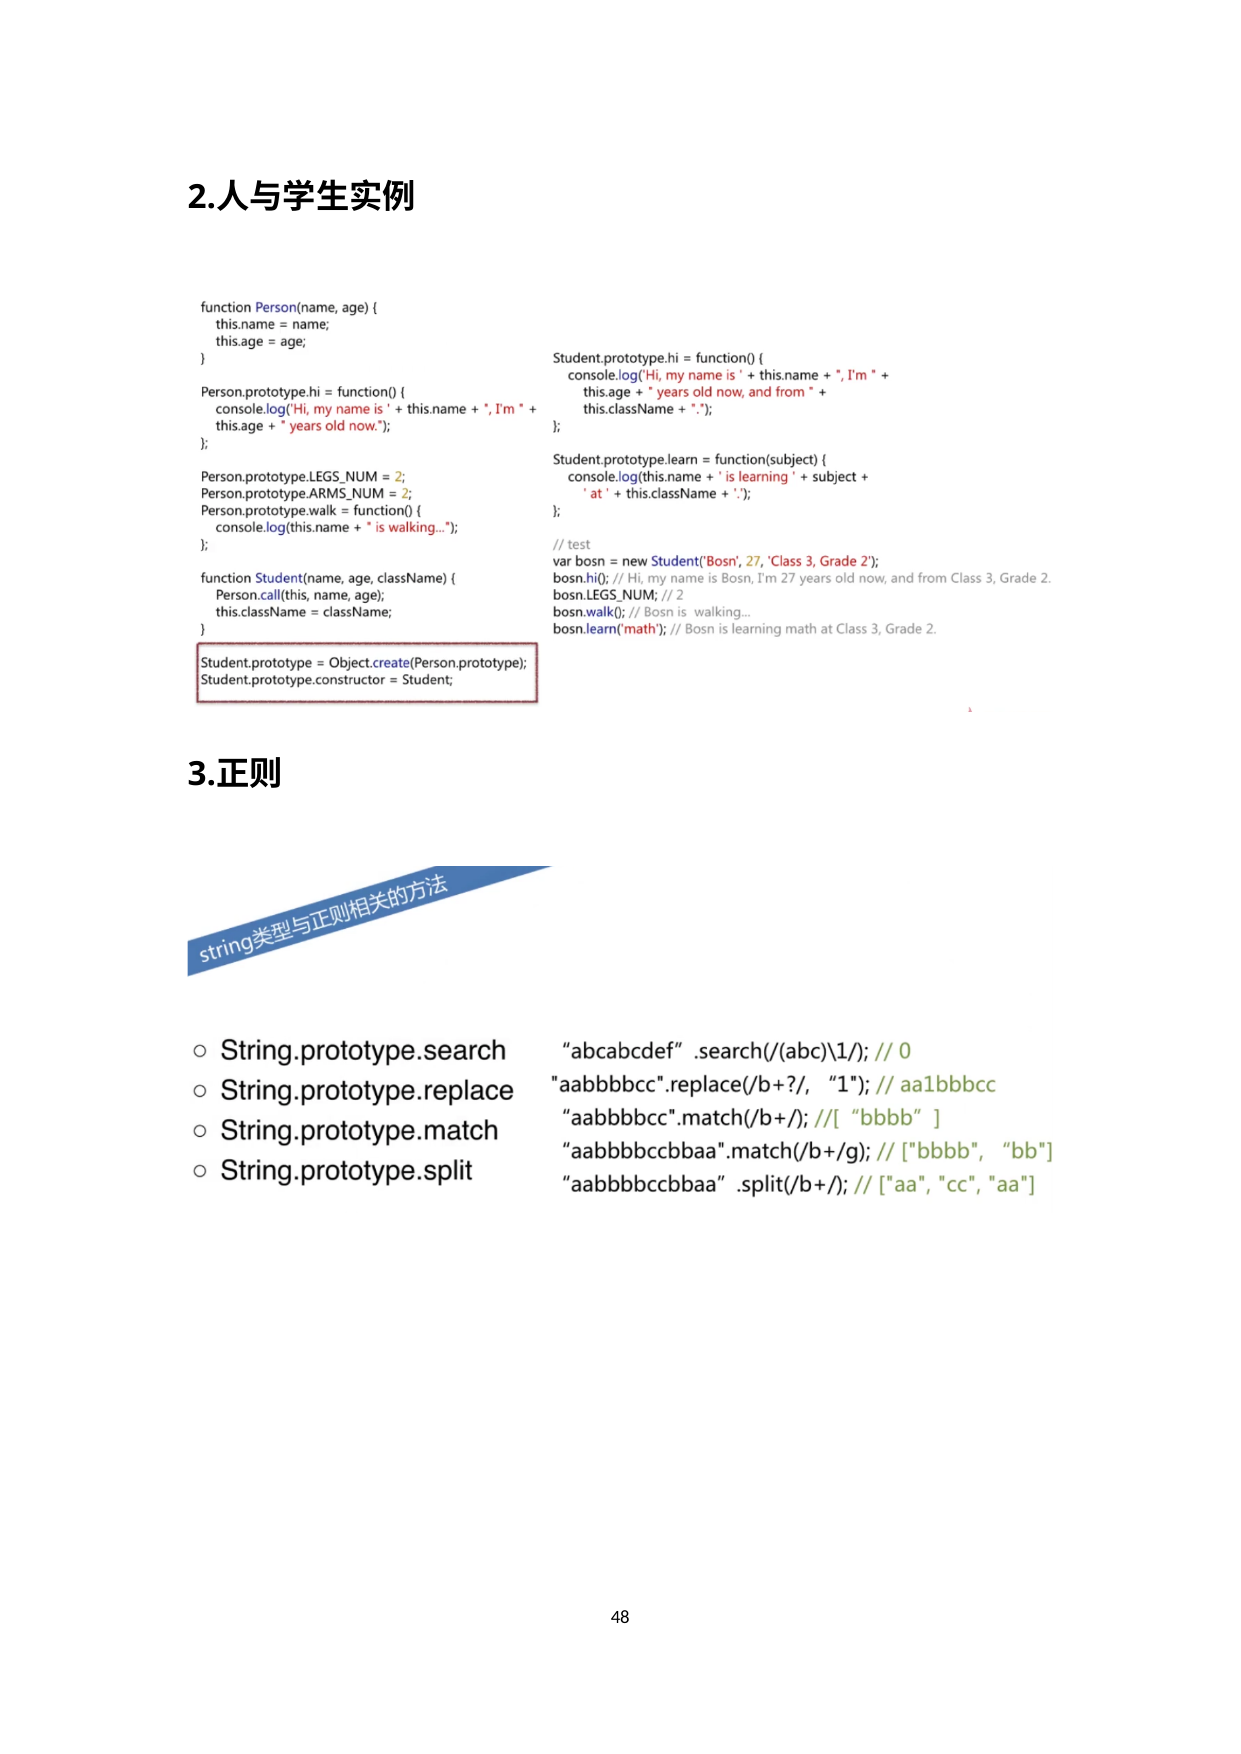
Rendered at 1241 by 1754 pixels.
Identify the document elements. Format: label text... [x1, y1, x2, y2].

picture [187, 866, 1053, 1213]
subtitle 3.正则 [187, 739, 1053, 804]
subtitle 2.人与学生实例 [187, 162, 1053, 227]
picture [187, 289, 1053, 712]
